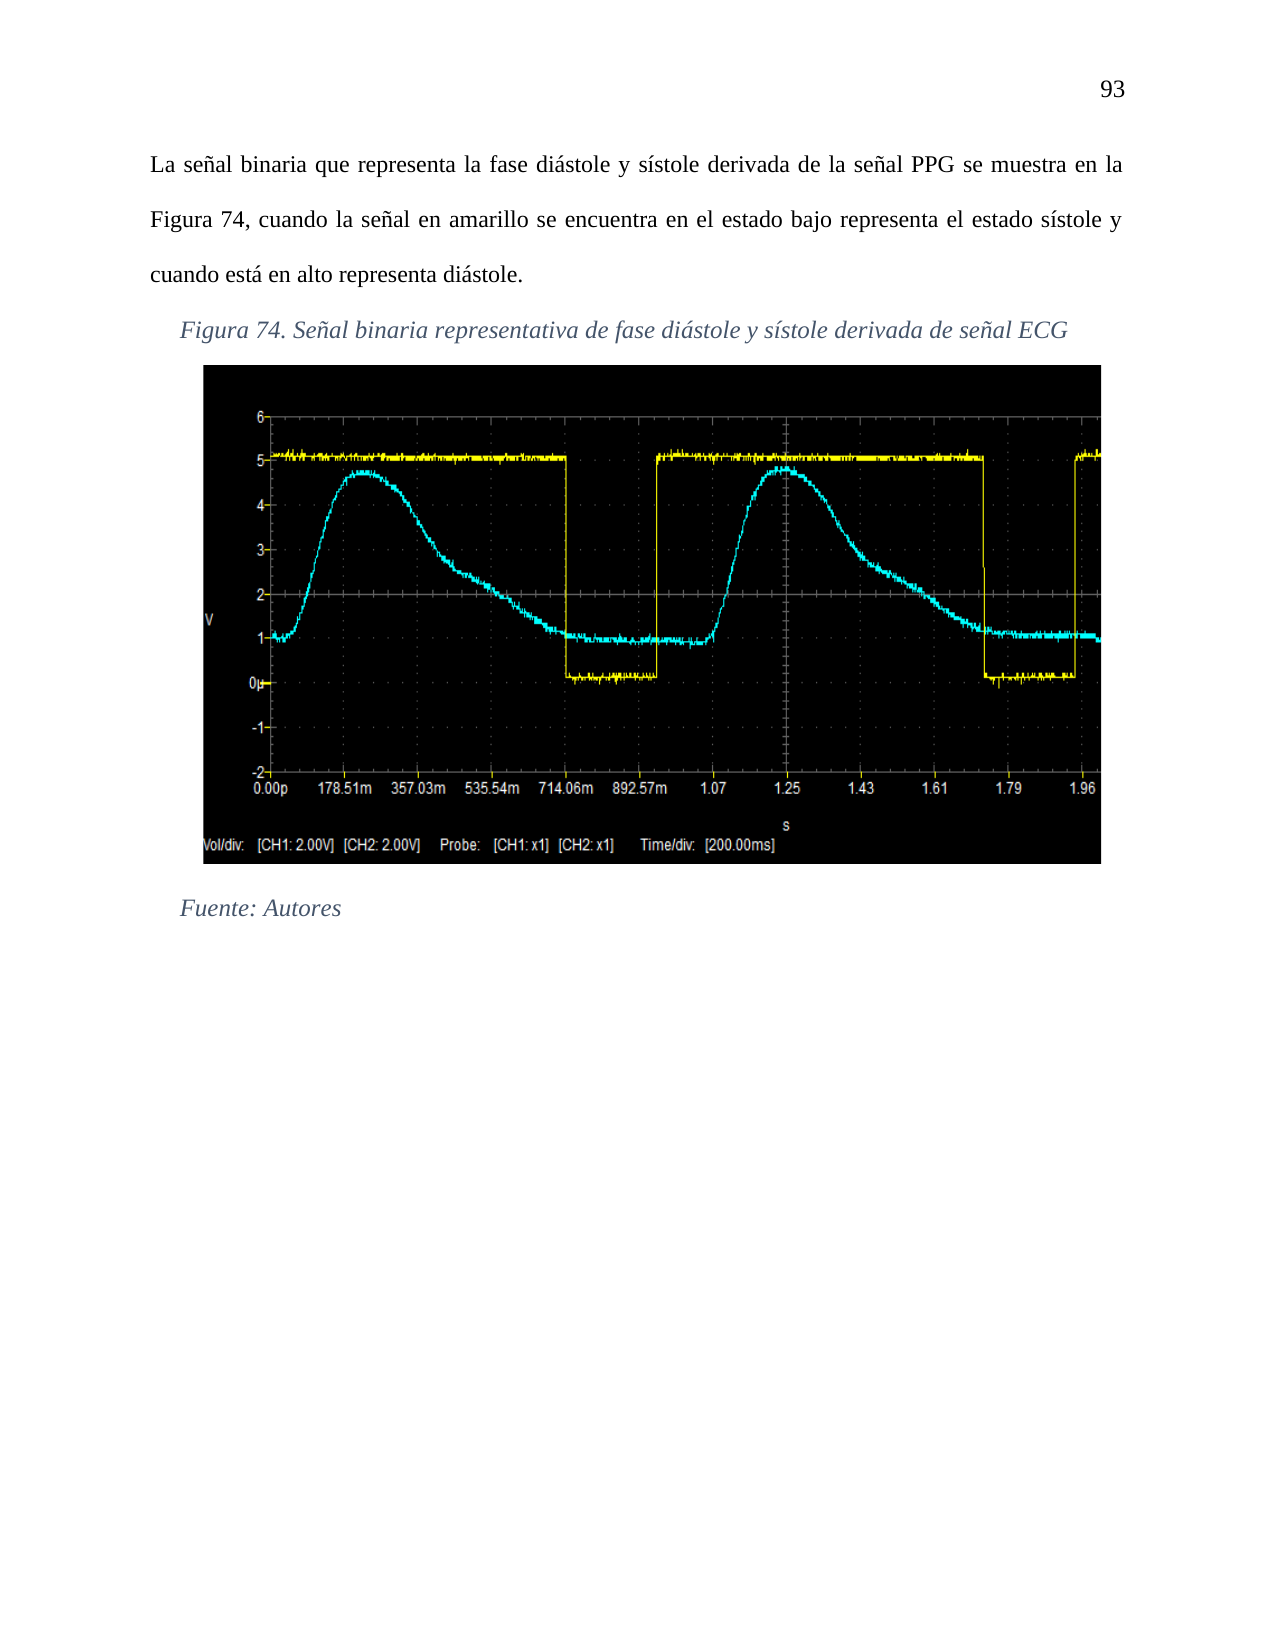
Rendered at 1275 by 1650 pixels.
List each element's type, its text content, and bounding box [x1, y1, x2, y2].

text Figura 74. Señal binaria representativa de fase diástole y sístole derivada de señal ECG [150, 316, 1125, 344]
picture [203, 365, 1102, 864]
text La señal binaria que representa la fase diástole y sístole derivada de la señal PPG se muestra en la Figura 74, cuando la señal en amarillo se encuentra en el estado bajo representa el estado sístole y cuando está en alto representa diástole. [150, 150, 1125, 288]
text Fuente: Autores [150, 893, 1125, 921]
